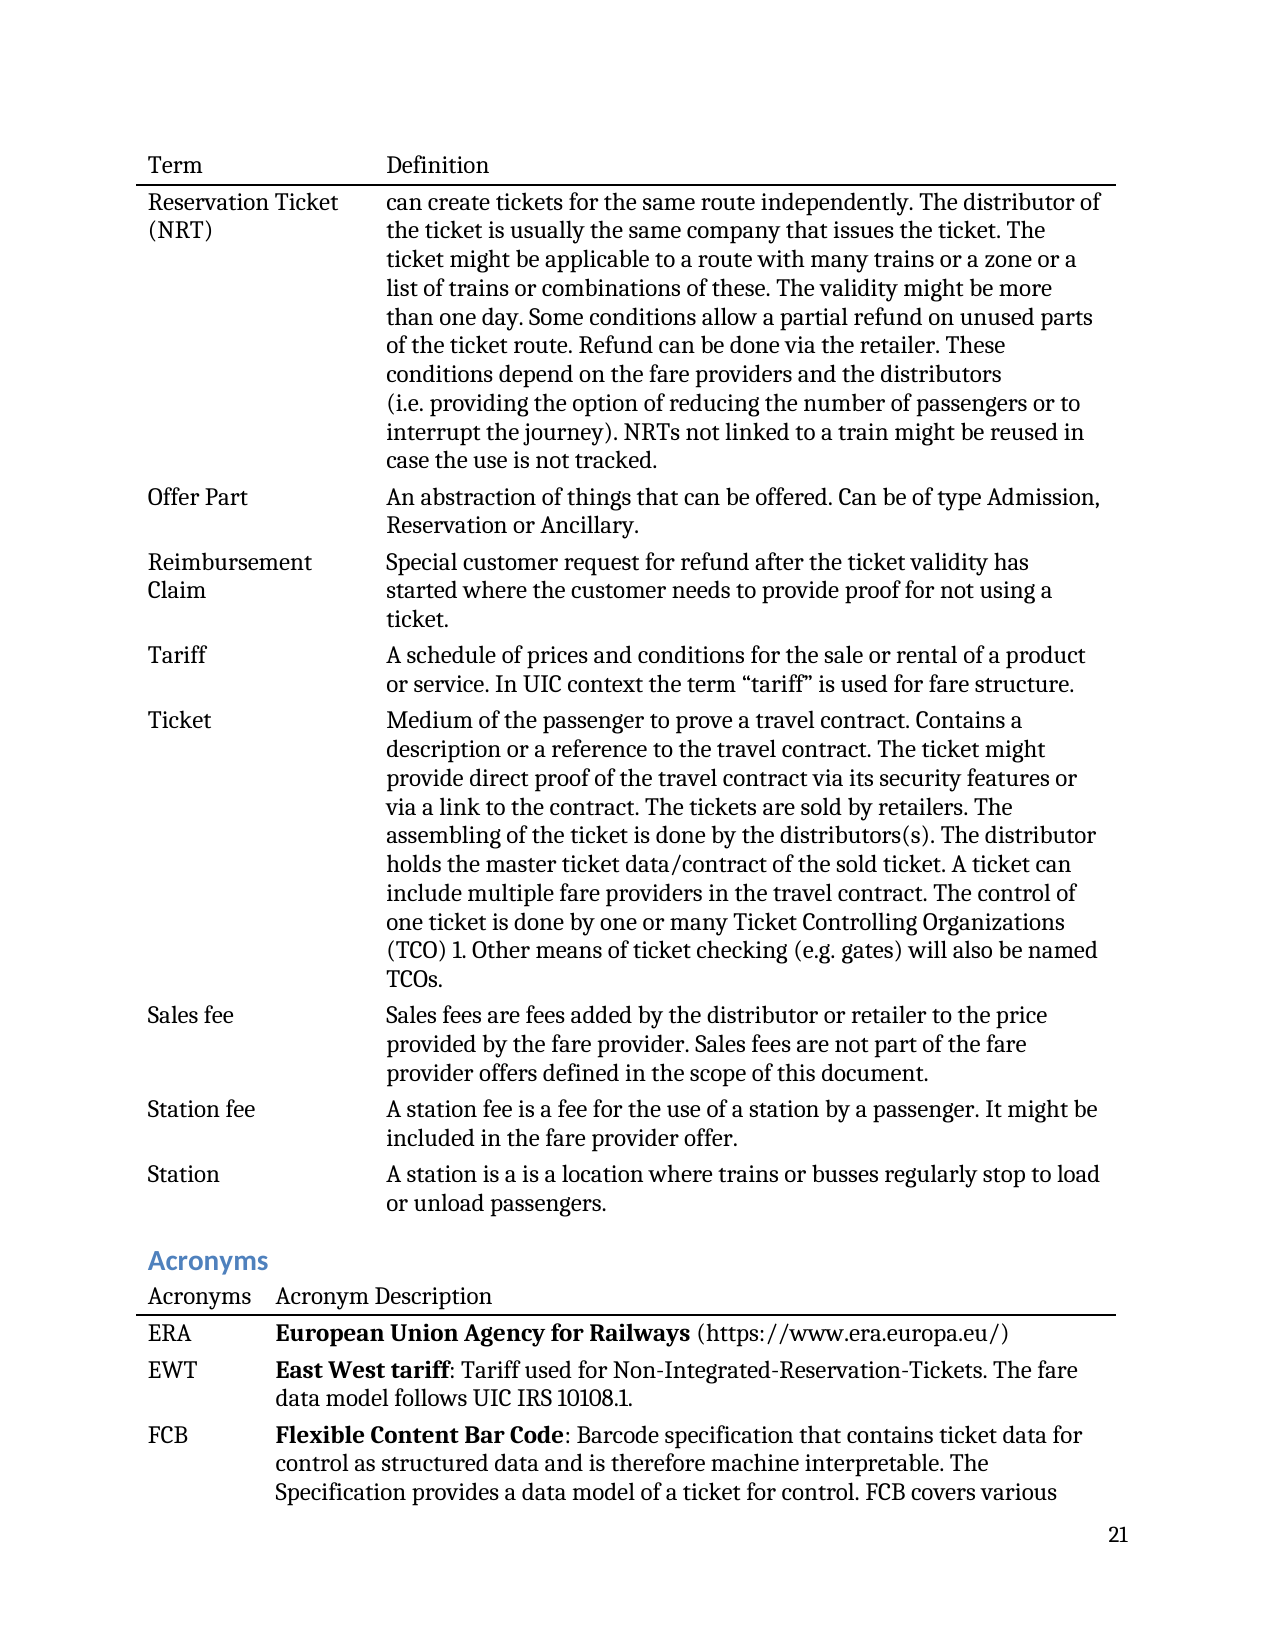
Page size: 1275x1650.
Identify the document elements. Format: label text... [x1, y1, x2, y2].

table_cell Sales fees are fees added by the distributor or retailer to the price provided by the fare provider. Sales fees are not part of the fare provider offers defined in the scope of this document. [375, 998, 1116, 1091]
table_cell Ticket [136, 703, 375, 998]
table_cell Tariff [136, 638, 375, 703]
table_cell A schedule of prices and conditions for the sale or rental of a product or service. In UIC context the term “tariff” is used for fare structure. [375, 638, 1116, 703]
table_cell An abstraction of things that can be offered. Can be of type Admission, Reservation or Ancillary. [375, 479, 1116, 544]
table_header Definition [375, 148, 1116, 184]
table_cell EWT [136, 1352, 264, 1417]
table_header Term [136, 148, 375, 184]
table_header Acronyms [136, 1278, 264, 1314]
table_cell ERA [136, 1316, 264, 1352]
table_cell Sales fee [136, 998, 375, 1091]
table_cell A station fee is a fee for the use of a station by a passenger. It might be included in the fare provider offer. [375, 1091, 1116, 1156]
table_cell European Union Agency for Railways (https://www.era.europa.eu/) [264, 1316, 1116, 1352]
table_cell FCB [136, 1417, 264, 1507]
table_cell Special customer request for refund after the ticket validity has started where the customer needs to provide proof for not using a ticket. [375, 544, 1116, 638]
table_cell Station [136, 1156, 375, 1221]
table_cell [375, 186, 1116, 479]
table_cell Reimbursement Claim [136, 544, 375, 638]
table_cell Medium of the passenger to prove a travel contract. Contains a description or a reference to the travel contract. The ticket might provide direct proof of the travel contract via its security features or via a link to the contract. The tickets are sold by retailers. The assembling of the ticket is done by the distributors(s). The distributor holds the master ticket data/contract of the sold ticket. A ticket can include multiple fare providers in the travel contract. The control of one ticket is done by one or many Ticket Controlling Organizations (TCO) 1. Other means of ticket checking (e.g. gates) will also be named TCOs. [375, 703, 1116, 998]
table_cell A station is a is a location where trains or busses regularly stop to load or unload passengers. [375, 1156, 1116, 1221]
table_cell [264, 1417, 1116, 1507]
table_cell Station fee [136, 1091, 375, 1156]
table_cell Offer Part [136, 479, 375, 544]
table_header Acronym Description [264, 1278, 1116, 1314]
table_cell East West tariff: Tariff used for Non-Integrated-Reservation-Tickets. The fare data model follows UIC IRS 10108.1. [264, 1352, 1116, 1417]
subtitle Acronyms [148, 1242, 1127, 1278]
table_cell Non-integrated Reservation Ticket (NRT) [136, 186, 375, 479]
